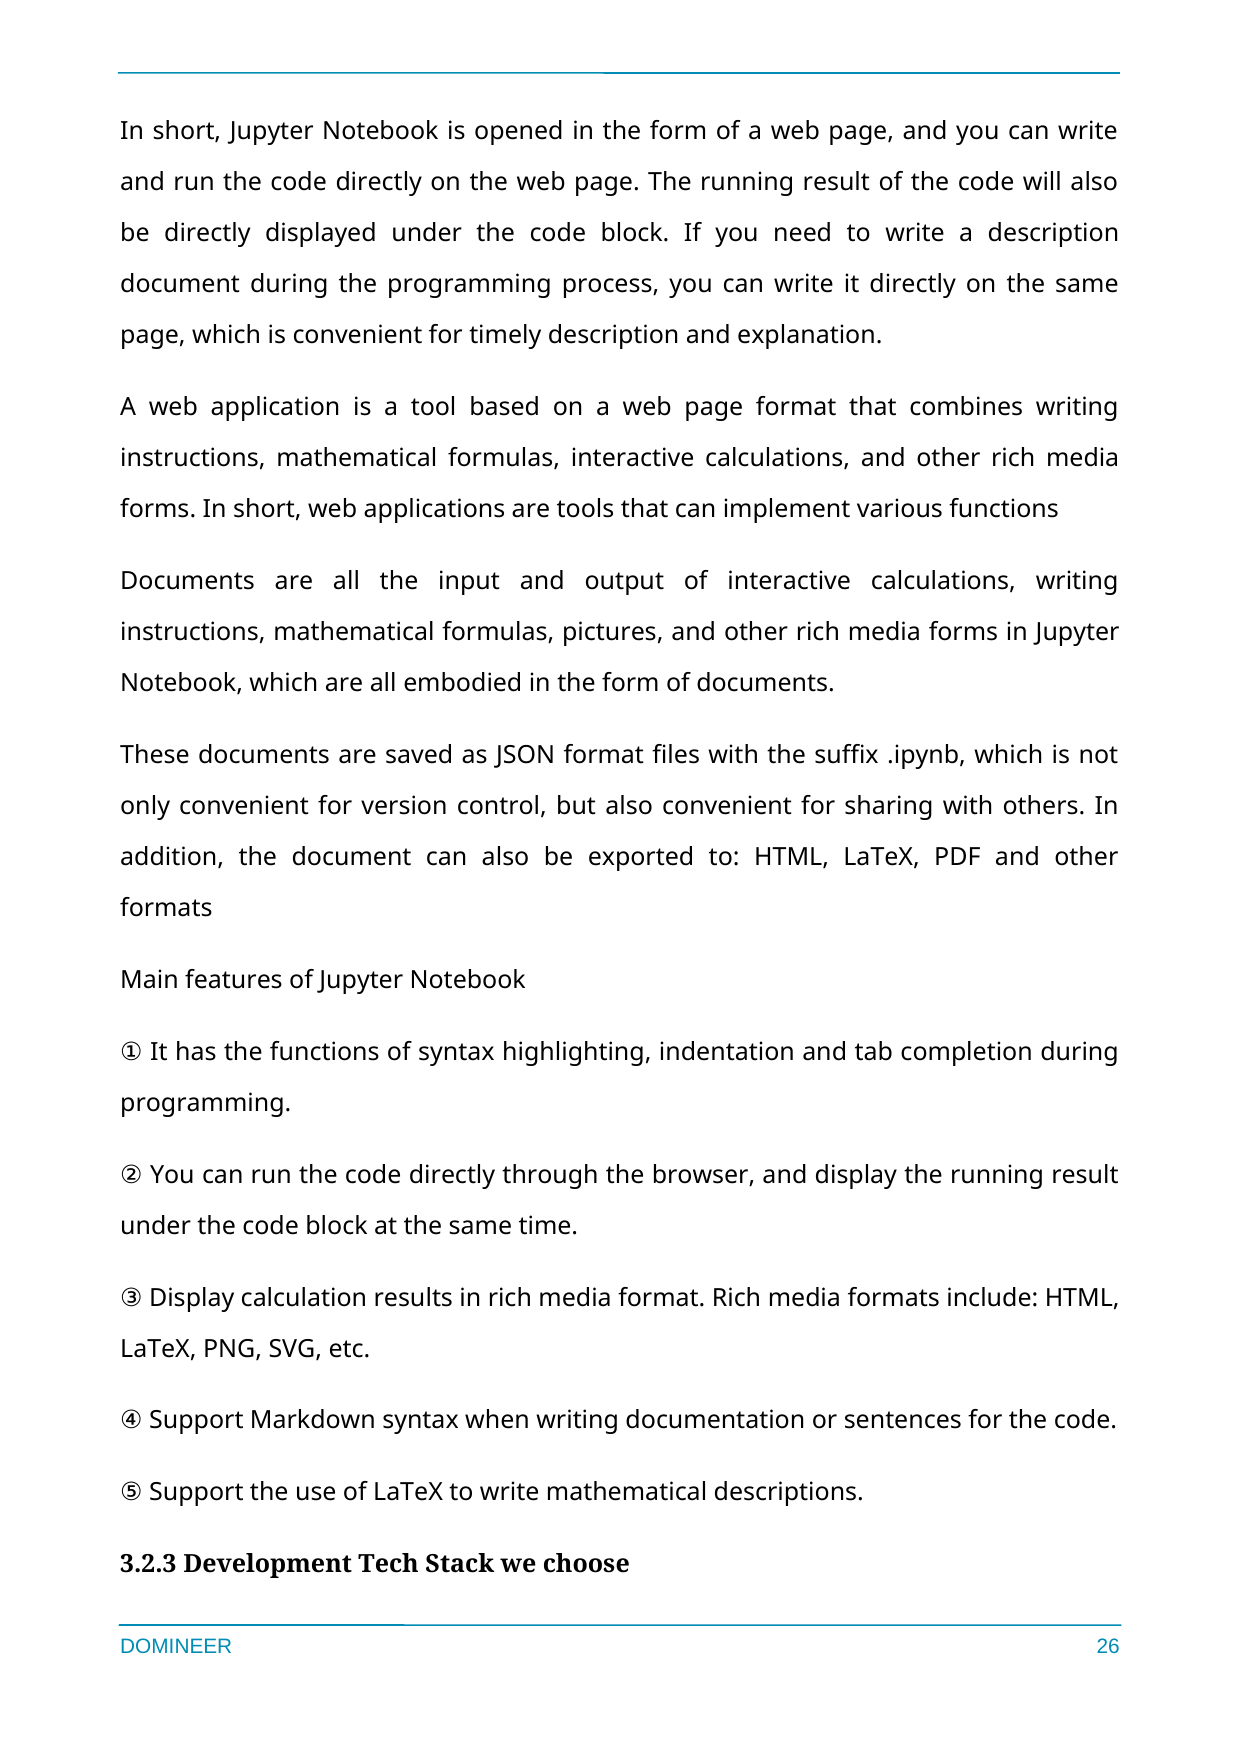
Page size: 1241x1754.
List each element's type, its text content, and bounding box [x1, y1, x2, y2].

text Main features of Jupyter Notebook [120, 1330, 1120, 1364]
text Jupyter Notebook is a web-based application for interactive computing. It can be applied to the whole process of calculation: development, document writing, running code and displaying results. [120, 307, 1120, 443]
text D. Jupyter Notebook [120, 235, 1120, 269]
text ① It has the functions of syntax highlighting, indentation and tab completion during programming. [120, 1402, 1120, 1487]
text Documents are all the input and output of interactive calculations, writing instructions, mathematical formulas, pictures, and other rich media forms in Jupyter Notebook, which are all embodied in the form of documents. [120, 931, 1120, 1067]
text A web application is a tool based on a web page format that combines writing instructions, mathematical formulas, interactive calculations, and other rich media forms. In short, web applications are tools that can implement various functions [120, 757, 1120, 893]
text In short, Jupyter Notebook is opened in the form of a web page, and you can write and run the code directly on the web page. The running result of the code will also be directly displayed under the code block. If you need to write a description document during the programming process, you can write it directly on the same page, which is convenient for timely description and explanation. [120, 481, 1120, 719]
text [120, 112, 1120, 198]
text These documents are saved as JSON format files with the suffix .ipynb, which is not only convenient for version control, but also convenient for sharing with others. In addition, the document can also be exported to: HTML, LaTeX, PDF and other formats [120, 1105, 1120, 1292]
